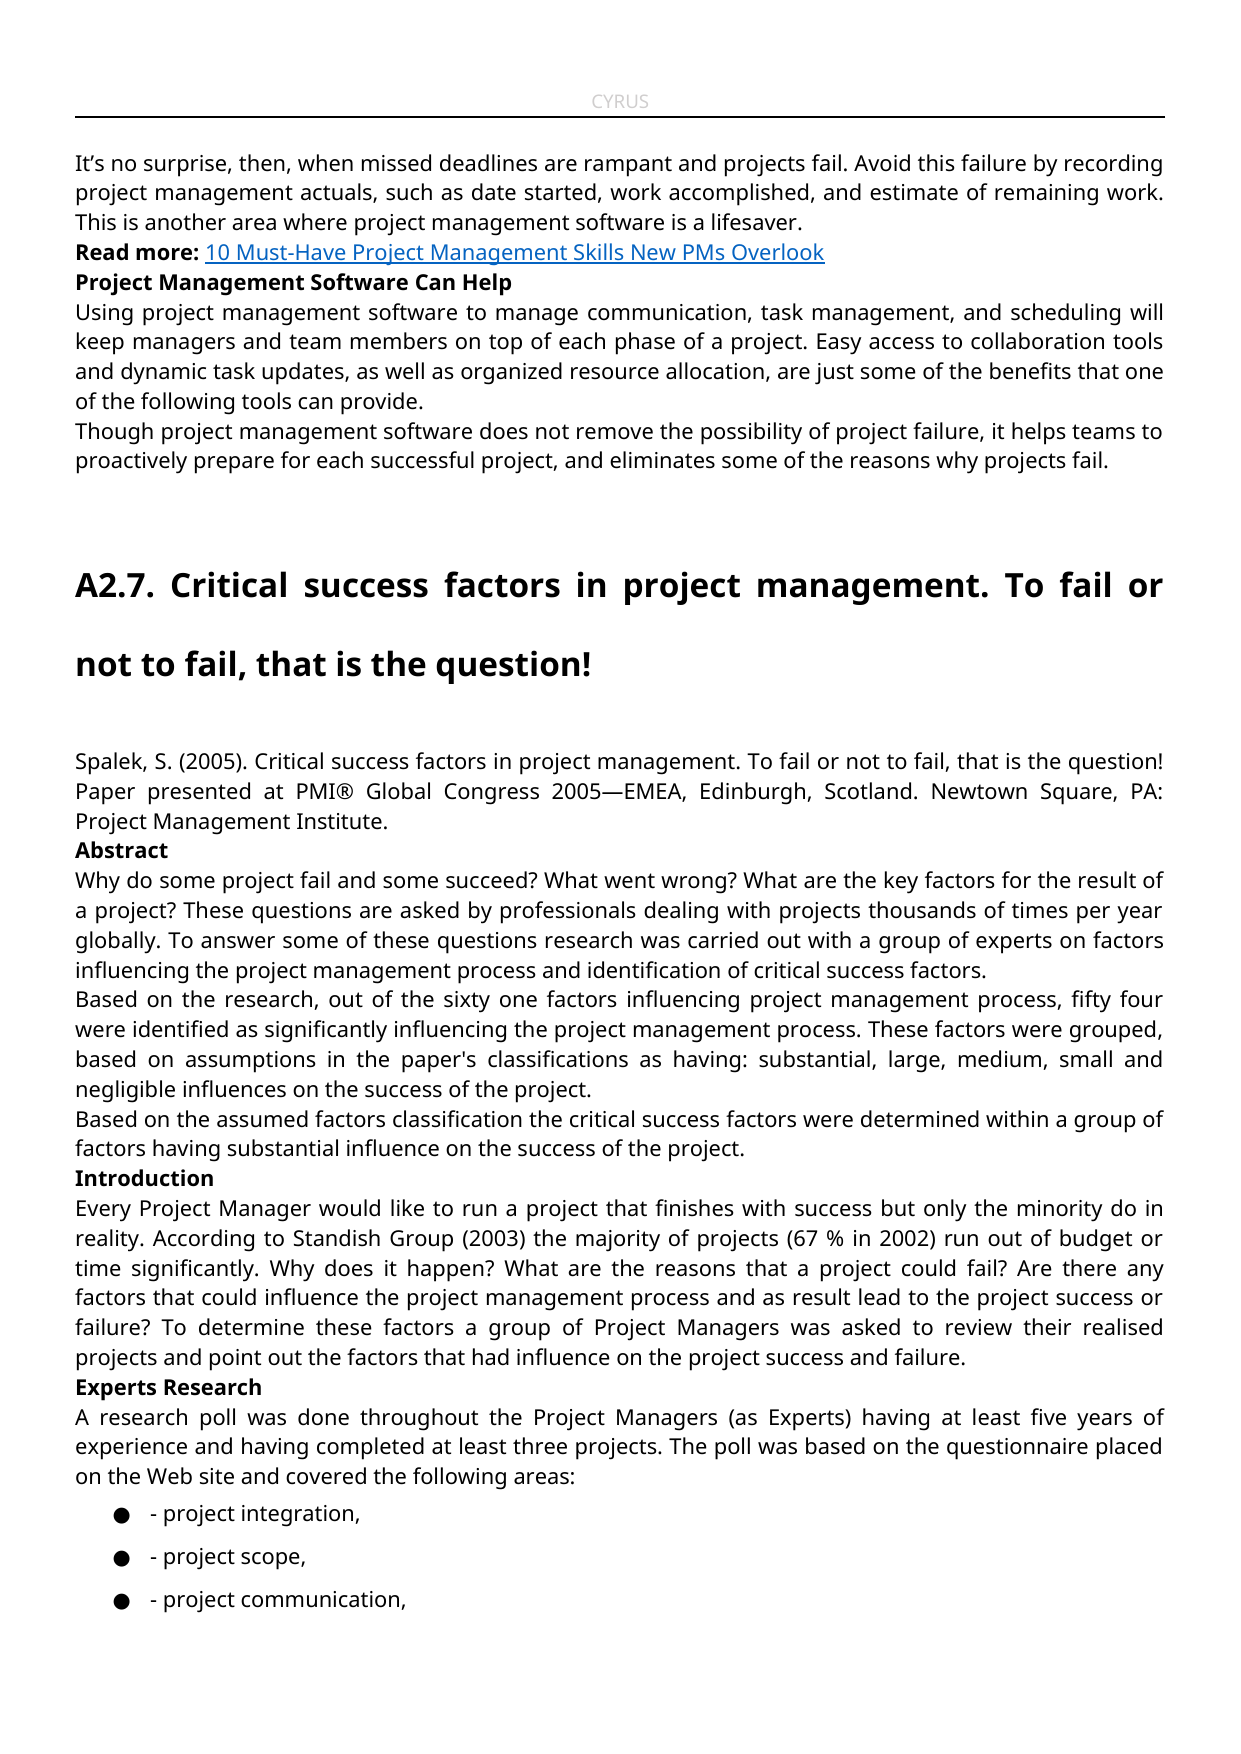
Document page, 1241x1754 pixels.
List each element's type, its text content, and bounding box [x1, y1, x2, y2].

text Spalek, S. (2005). Critical success factors in project management. To fail or not to fail, that is the question! Paper presented at PMI® Global Congress 2005—EMEA, Edinburgh, Scotland. Newtown Square, PA: Project Management Institute. [75, 746, 1165, 836]
text A research poll was done throughout the Project Managers (as Experts) having at least five years of experience and having completed at least three projects. The poll was based on the questionnaire placed on the Web site and covered the following areas: [75, 1402, 1165, 1491]
list - project communication, [112, 1576, 1165, 1619]
text Based on the assumed factors classification the critical success factors were determined within a group of factors having substantial influence on the success of the project. [75, 1104, 1165, 1163]
text Every Project Manager would like to run a project that finishes with success but only the minority do in reality. According to Standish Group (2003) the majority of projects (67 % in 2002) run out of budget or time significantly. Why does it happen? What are the reasons that a project could fail? Are there any factors that could influence the project management process and as result lead to the project success or failure? To determine these factors a group of Project Managers was asked to review their realised projects and point out the factors that had influence on the project success and failure. [75, 1193, 1165, 1372]
subtitle A2.7. Critical success factors in project management. To fail or not to fail, that is the question! [75, 562, 1165, 686]
text Introduction [75, 1163, 1165, 1193]
text Project Management Software Can Help [75, 267, 1165, 297]
text Though project management software does not remove the possibility of project failure, it helps teams to proactively prepare for each successful project, and eliminates some of the reasons why projects fail. [75, 416, 1165, 475]
text Experts Research [75, 1372, 1165, 1402]
text Abstract [75, 836, 1165, 865]
list - project scope, [112, 1534, 1165, 1576]
text Why do some project fail and some succeed? What went wrong? What are the key factors for the result of a project? These questions are asked by professionals dealing with projects thousands of times per year globally. To answer some of these questions research was carried out with a group of experts on factors influencing the project management process and identification of critical success factors. [75, 865, 1165, 984]
text Read more: 10 Must-Have Project Management Skills New PMs Overlook [75, 237, 1165, 267]
text It’s no surprise, then, when missed deadlines are rampant and projects fail. Avoid this failure by recording project management actuals, such as date started, work accomplished, and estimate of remaining work. This is another area where project management software is a lifesaver. [75, 148, 1165, 237]
text Using project management software to manage communication, task management, and scheduling will keep managers and team members on top of each phase of a project. Easy access to collaboration tools and dynamic task updates, as well as organized resource allocation, are just some of the benefits that one of the following tools can provide. [75, 297, 1165, 416]
list - project integration, [112, 1491, 1165, 1534]
text Based on the research, out of the sixty one factors influencing project management process, fifty four were identified as significantly influencing the project management process. These factors were grouped, based on assumptions in the paper's classifications as having: substantial, large, medium, small and negligible influences on the success of the project. [75, 984, 1165, 1104]
